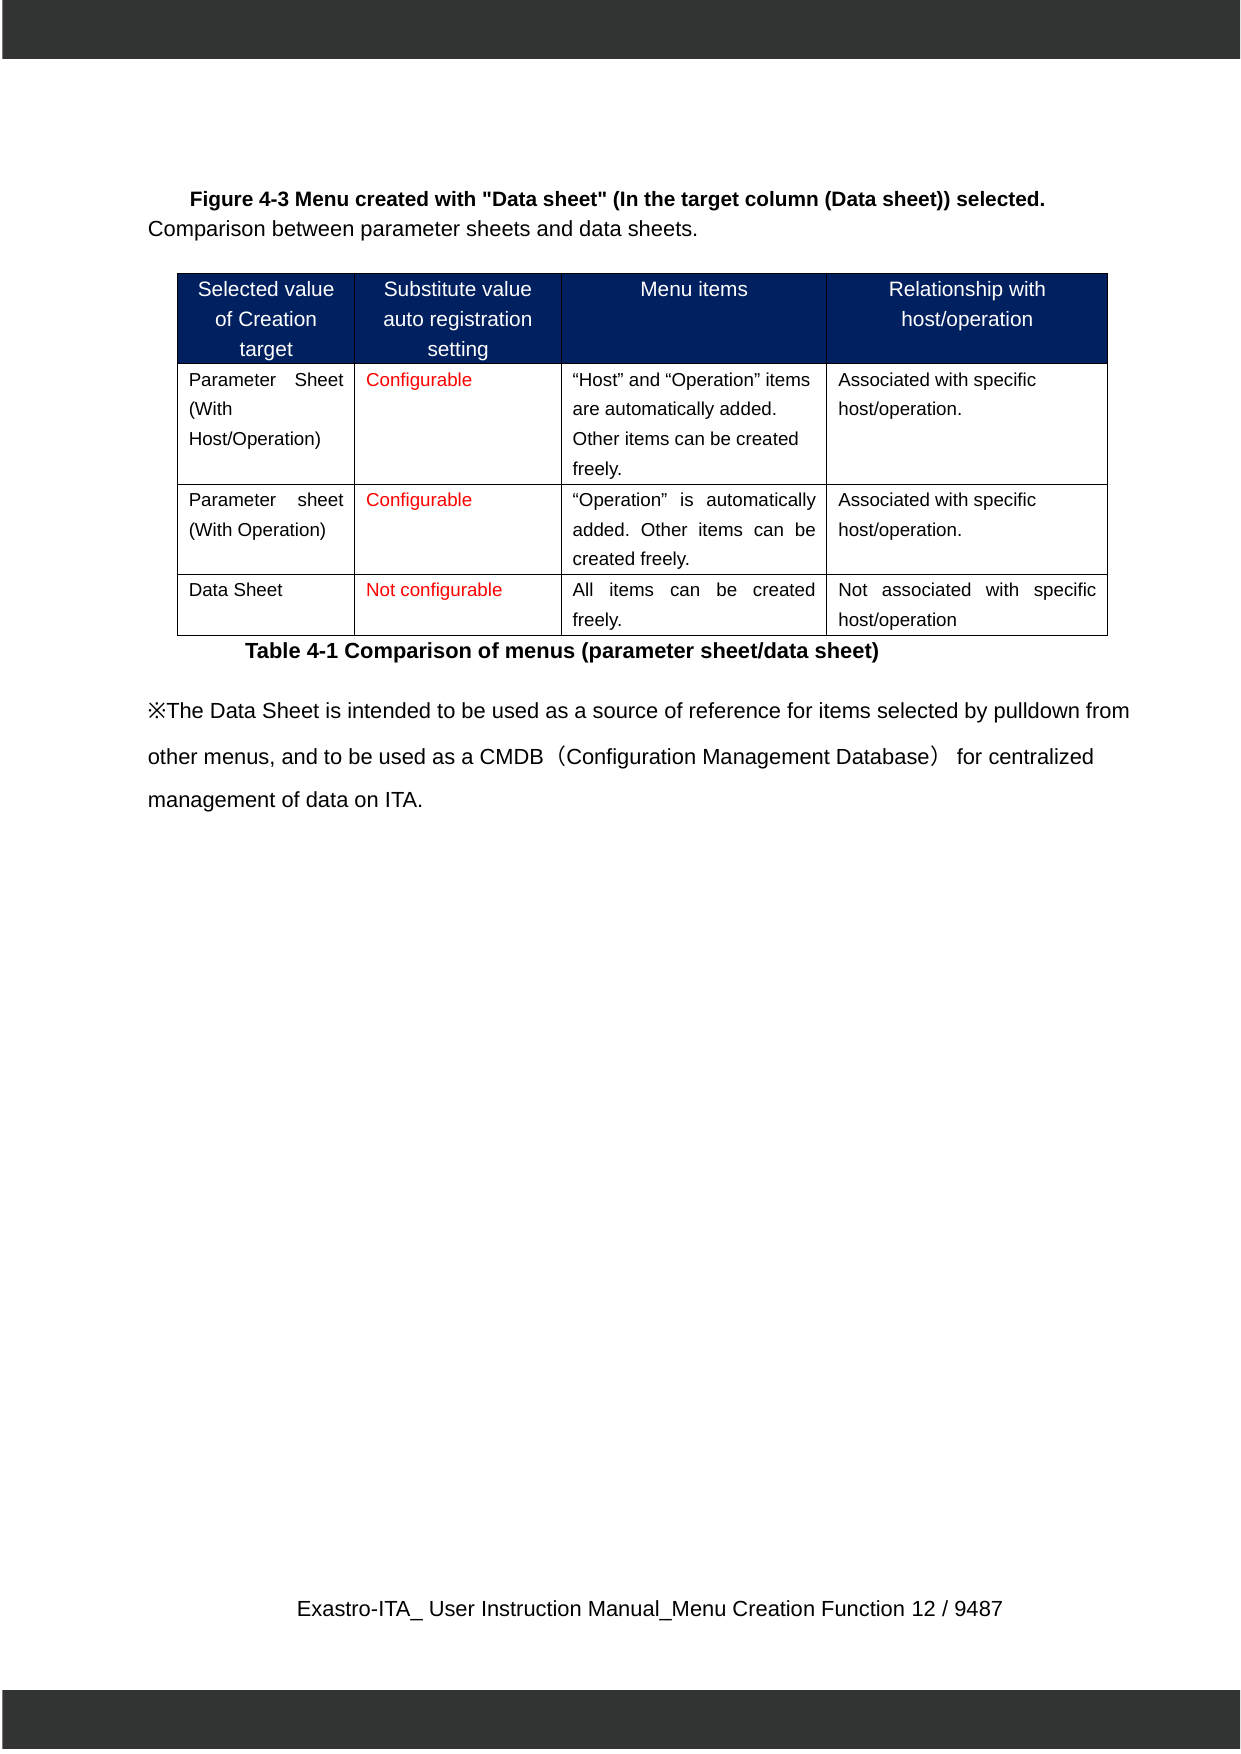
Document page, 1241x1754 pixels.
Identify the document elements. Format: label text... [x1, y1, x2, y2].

table_cell Not associated with specific host/operation [827, 575, 1107, 634]
table_header Selected value of Creation target [178, 274, 354, 363]
table_cell Data Sheet [178, 575, 354, 634]
table_cell Configurable [355, 485, 561, 574]
table_header Relationship with host/operation [827, 274, 1107, 363]
table_cell All items can be created freely. [562, 575, 826, 634]
table_header Menu items [562, 274, 826, 363]
table_cell Parameter sheet (With Operation) [178, 485, 354, 574]
table_cell Parameter Sheet (With Host/Operation) [178, 364, 354, 483]
table_header Substitute value auto registration setting [355, 274, 561, 363]
table_cell Configurable [355, 364, 561, 483]
picture [2, 1690, 1241, 1749]
text Table 4-1 Comparison of menus (parameter sheet/data sheet) [148, 636, 1152, 665]
table_cell Associated with specific host/operation. [827, 485, 1107, 574]
table_cell Not configurable [355, 575, 561, 634]
text ※The Data Sheet is intended to be used as a source of reference for items selected by pulldown from other menus, and to be used as a CMDB（Configuration Management Database） for centralized management of data on ITA. [148, 695, 1152, 814]
table_cell Associated with specific host/operation. [827, 364, 1107, 483]
table_cell “Host” and “Operation” items are automatically added. Other items can be created freely. [562, 364, 826, 483]
text Comparison between parameter sheets and data sheets. [148, 213, 1152, 243]
picture [2, 0, 1241, 59]
text Figure 4-3 Menu created with "Data sheet" (In the target column (Data sheet)) selected. [148, 183, 1152, 213]
table_cell “Operation” is automatically added. Other items can be created freely. [562, 485, 826, 574]
